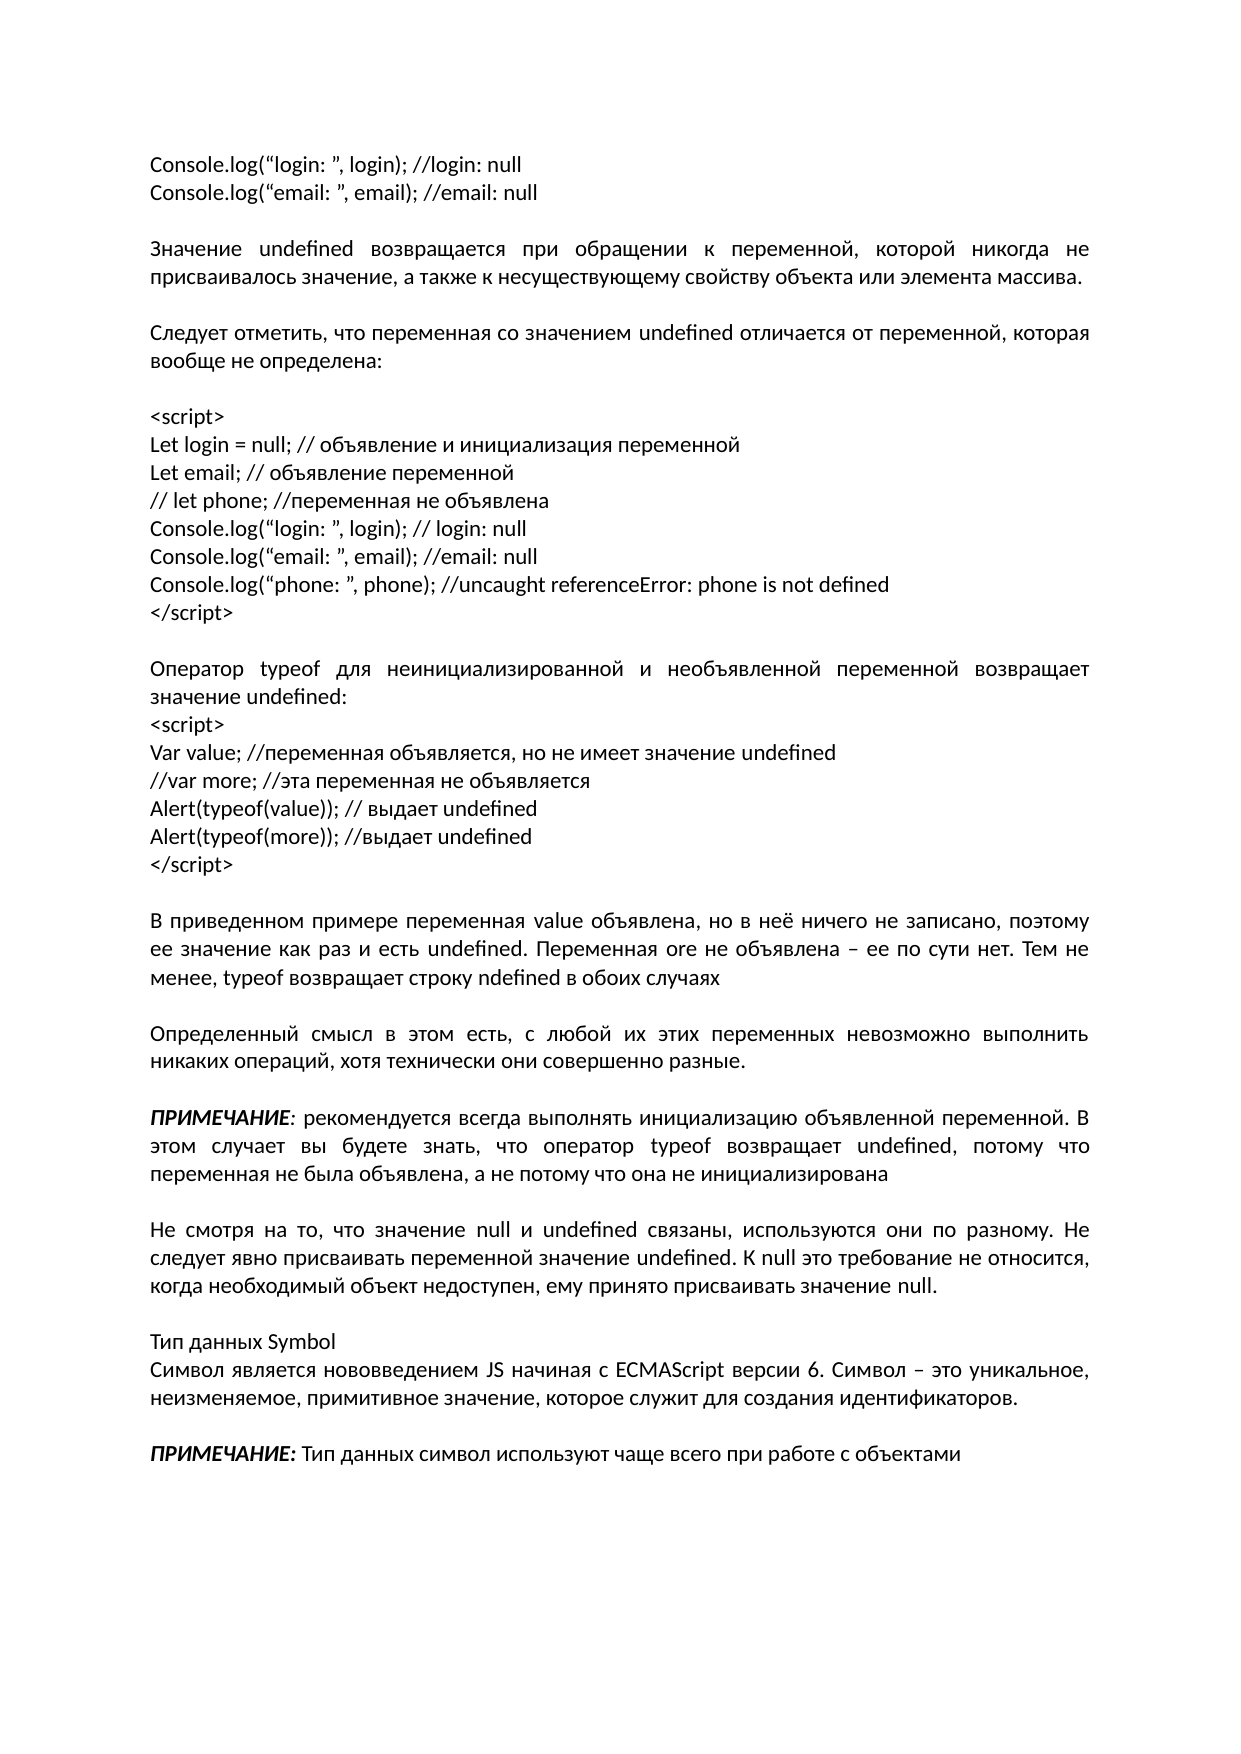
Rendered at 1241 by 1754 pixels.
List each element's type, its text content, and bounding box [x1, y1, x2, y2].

text </script> [150, 851, 1090, 878]
text В приведенном примере переменная value объявлена, но в неё ничего не записано, поэтому ее значение как раз и есть undefined. Переменная ore не объявлена – ее по сути нет. Тем не менее, typeof возвращает строку ndefined в обоих случаях [150, 907, 1090, 991]
text // let phone; //переменная не объявлена [150, 486, 1090, 514]
text <script> [150, 402, 1090, 430]
text Тип данных Symbol [150, 1327, 1090, 1355]
text Console.log(“email: ”, email); //email: null [150, 178, 1090, 206]
text Символ является нововведением JS начиная с ECMAScript версии 6. Символ – это уникальное, неизменяемое, примитивное значение, которое служит для создания идентификаторов. [150, 1355, 1090, 1411]
text </script> [150, 598, 1090, 626]
text Значение undefined возвращается при обращении к переменной, которой никогда не присваивалось значение, а также к несуществующему свойству объекта или элемента массива. [150, 234, 1090, 290]
text Определенный смысл в этом есть, с любой их этих переменных невозможно выполнить никаких операций, хотя технически они совершенно разные. [150, 1019, 1090, 1075]
text Console.log(“login: ”, login); // login: null [150, 514, 1090, 542]
text Оператор typeof для неинициализированной и необъявленной переменной возвращает значение undefined: [150, 654, 1090, 710]
text Var value; //переменная объявляется, но не имеет значение undefined [150, 738, 1090, 766]
text ПРИМЕЧАНИЕ: Тип данных символ используют чаще всего при работе с объектами [150, 1439, 1090, 1467]
text Let login = null; // объявление и инициализация переменной [150, 430, 1090, 458]
text <script> [150, 710, 1090, 738]
text Console.log(“phone: ”, phone); //uncaught referenceError: phone is not defined [150, 570, 1090, 598]
text ПРИМЕЧАНИЕ: рекомендуется всегда выполнять инициализацию объявленной переменной. В этом случает вы будете знать, что оператор typeof возвращает undefined, потому что переменная не была объявлена, а не потому что она не инициализирована [150, 1103, 1090, 1187]
text Alert(typeof(value)); // выдает undefined [150, 794, 1090, 822]
text //var more; //эта переменная не объявляется [150, 766, 1090, 794]
text Не смотря на то, что значение null и undefined связаны, используются они по разному. Не следует явно присваивать переменной значение undefined. К null это требование не относится, когда необходимый объект недоступен, ему принято присваивать значение null. [150, 1215, 1090, 1299]
text Console.log(“email: ”, email); //email: null [150, 542, 1090, 570]
text Let email; // объявление переменной [150, 458, 1090, 486]
text Console.log(“login: ”, login); //login: null [150, 150, 1090, 178]
text Следует отметить, что переменная со значением undefined отличается от переменной, которая вообще не определена: [150, 318, 1090, 374]
text Alert(typeof(more)); //выдает undefined [150, 822, 1090, 851]
